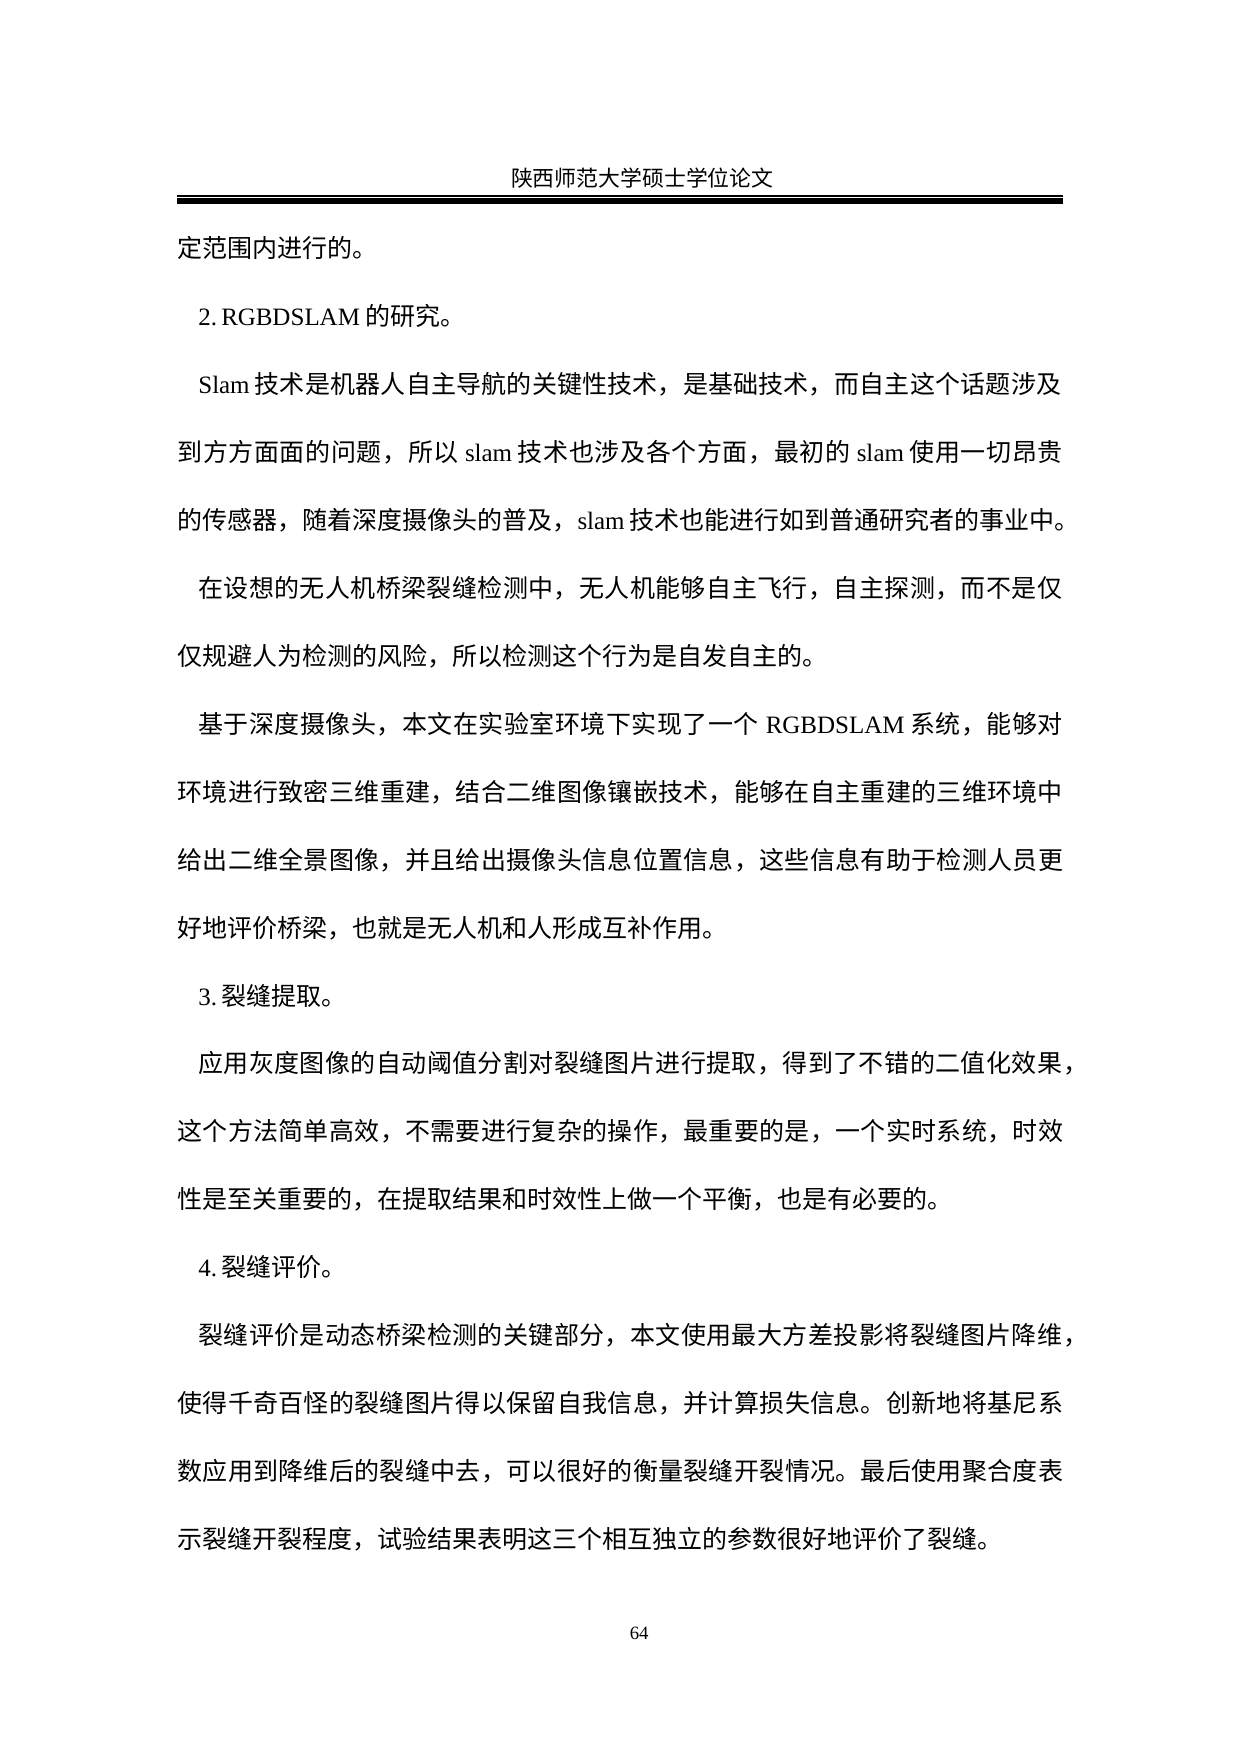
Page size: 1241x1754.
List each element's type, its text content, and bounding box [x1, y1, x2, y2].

list 在设想的无人机桥梁裂缝检测中，无人机能够自主飞行，自主探测，而不是仅仅规避人为检测的风险，所以检测这个行为是自发自主的。 [177, 553, 1063, 688]
list 裂缝评价是动态桥梁检测的关键部分，本文使用最大方差投影将裂缝图片降维，使得千奇百怪的裂缝图片得以保留自我信息，并计算损失信息。创新地将基尼系数应用到降维后的裂缝中去，可以很好的衡量裂缝开裂情况。最后使用聚合度表示裂缝开裂程度，试验结果表明这三个相互独立的参数很好地评价了裂缝。 [177, 1300, 1063, 1571]
list 应用灰度图像的自动阈值分割对裂缝图片进行提取，得到了不错的二值化效果，这个方法简单高效，不需要进行复杂的操作，最重要的是，一个实时系统，时效性是至关重要的，在提取结果和时效性上做一个平衡，也是有必要的。 [177, 1028, 1063, 1232]
list Slam技术是机器人自主导航的关键性技术，是基础技术，而自主这个话题涉及到方方面面的问题，所以slam技术也涉及各个方面，最初的slam使用一切昂贵的传感器，随着深度摄像头的普及，slam技术也能进行如到普通研究者的事业中。 [177, 349, 1063, 553]
list 裂缝评价。 [177, 1232, 1063, 1300]
list 基于深度摄像头，本文在实验室环境下实现了一个RGBDSLAM系统，能够对环境进行致密三维重建，结合二维图像镶嵌技术，能够在自主重建的三维环境中给出二维全景图像，并且给出摄像头信息位置信息，这些信息有助于检测人员更好地评价桥梁，也就是无人机和人形成互补作用。 [177, 688, 1063, 960]
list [177, 213, 1063, 281]
list 裂缝提取。 [177, 960, 1063, 1028]
list RGBDSLAM的研究。 [177, 281, 1063, 349]
